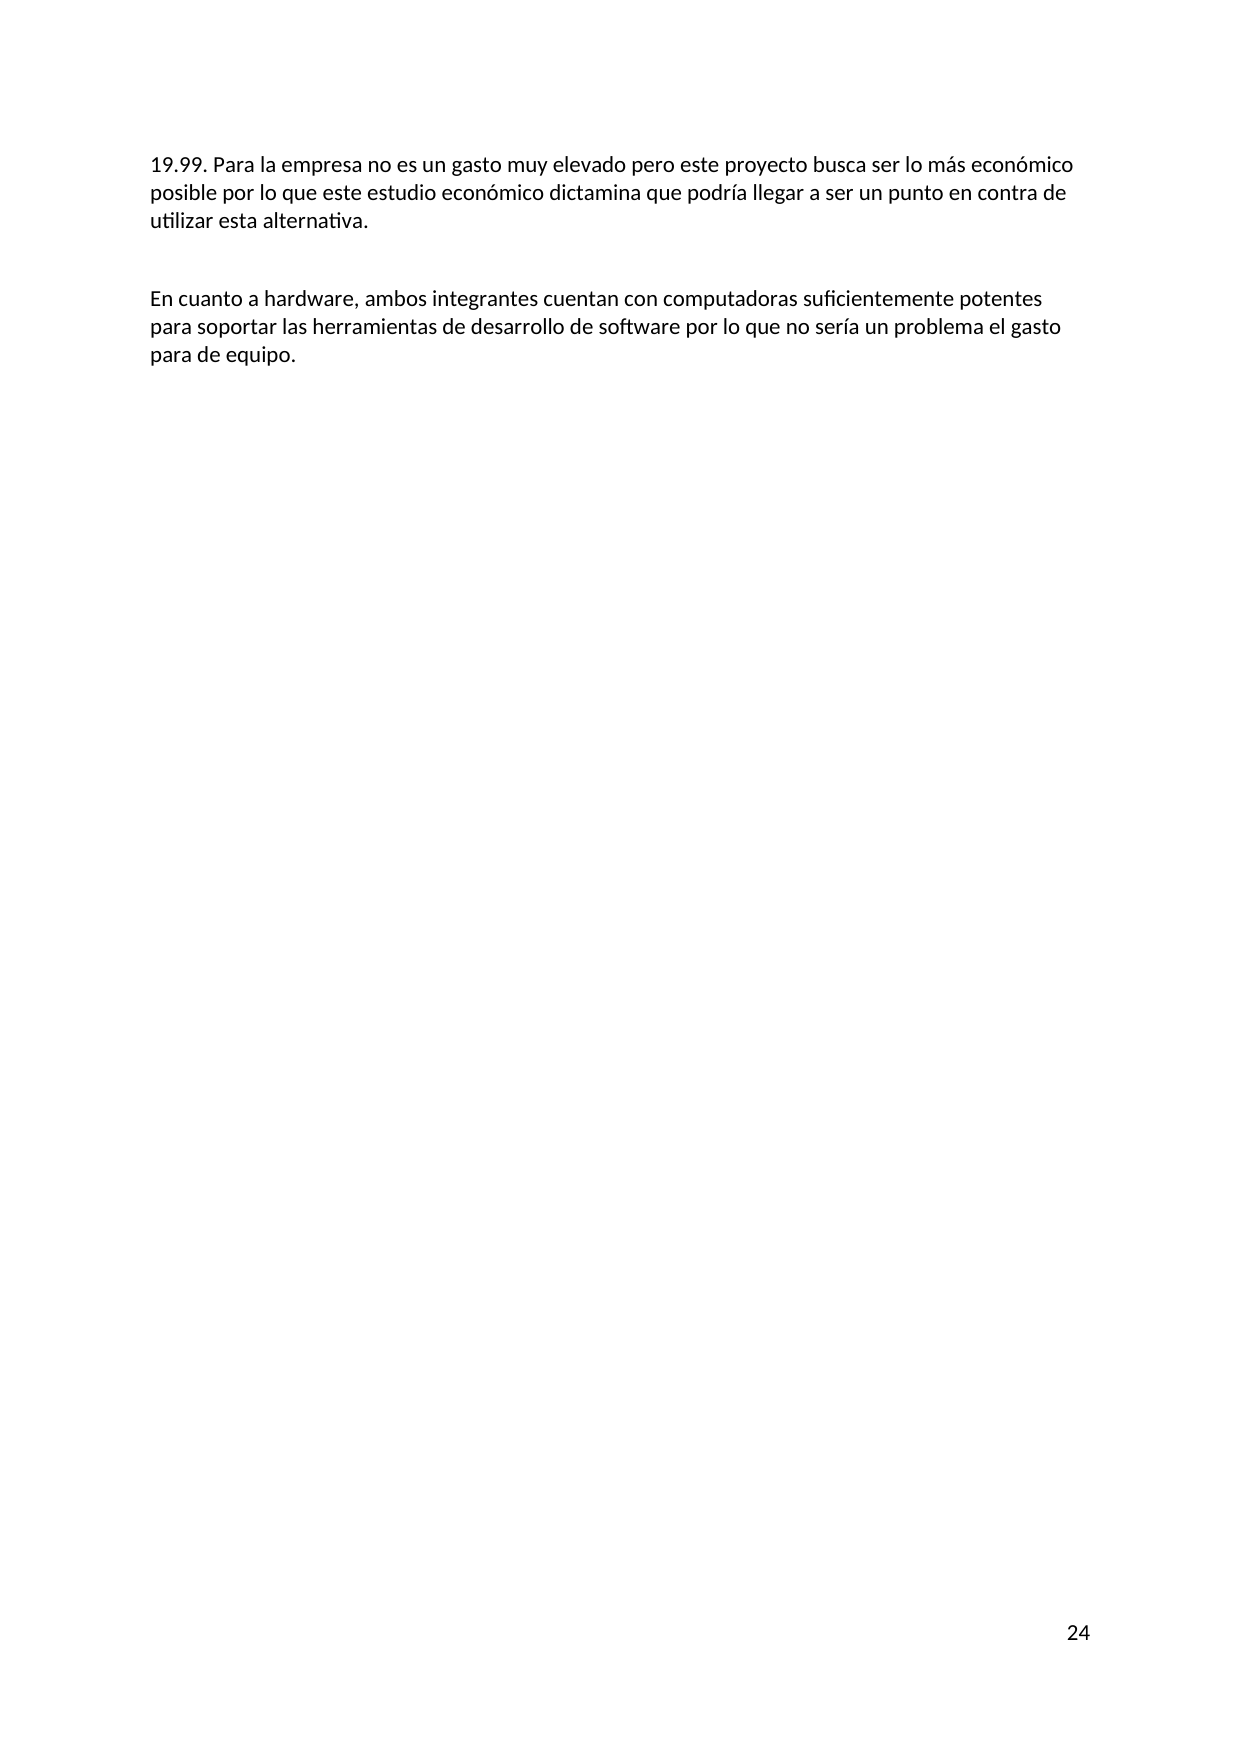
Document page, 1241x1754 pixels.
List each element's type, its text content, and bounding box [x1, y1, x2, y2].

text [150, 150, 1090, 234]
text En cuanto a hardware, ambos integrantes cuentan con computadoras suficientemente potentes para soportar las herramientas de desarrollo de software por lo que no sería un problema el gasto para de equipo. [150, 284, 1090, 368]
